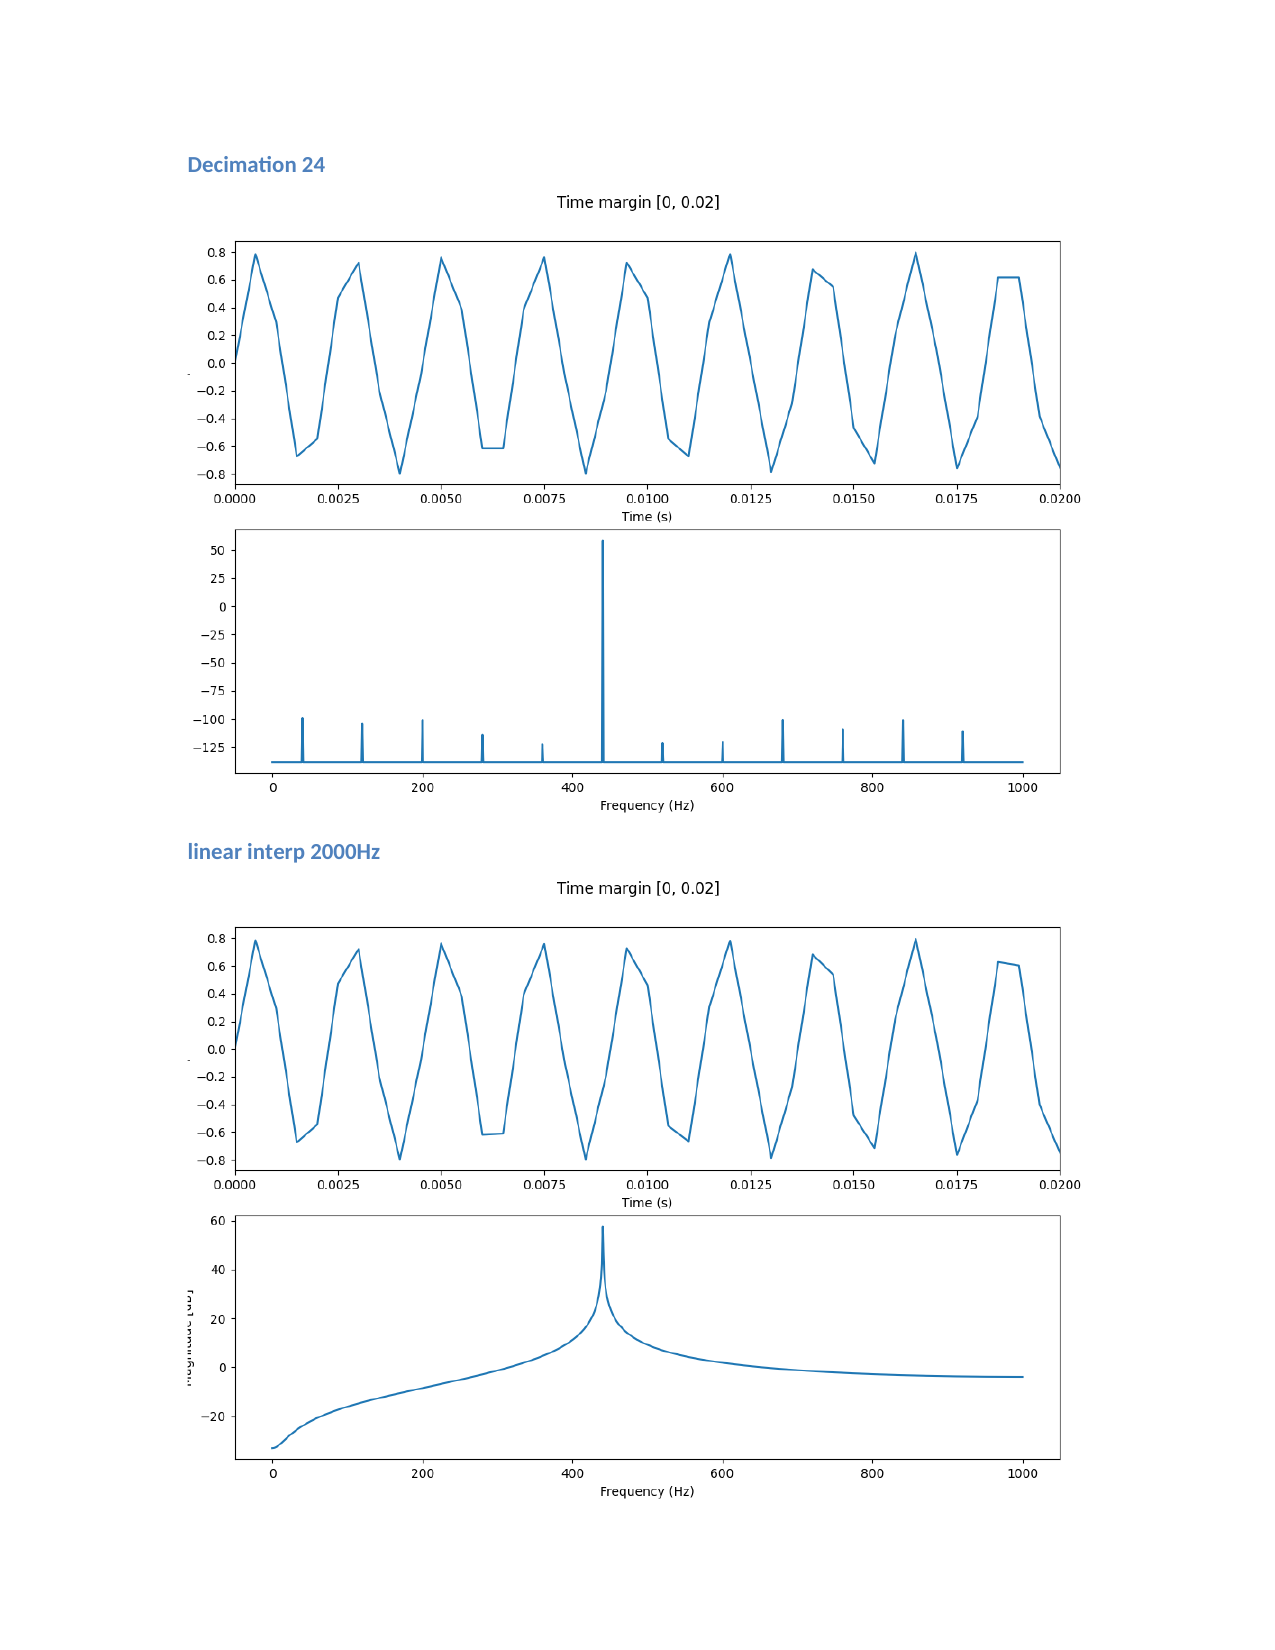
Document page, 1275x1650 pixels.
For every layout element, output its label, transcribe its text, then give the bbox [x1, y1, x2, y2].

subtitle linear interp 2000Hz [187, 837, 1087, 865]
subtitle Decimation 24 [187, 150, 1087, 178]
picture [187, 182, 1088, 813]
picture [187, 869, 1088, 1499]
